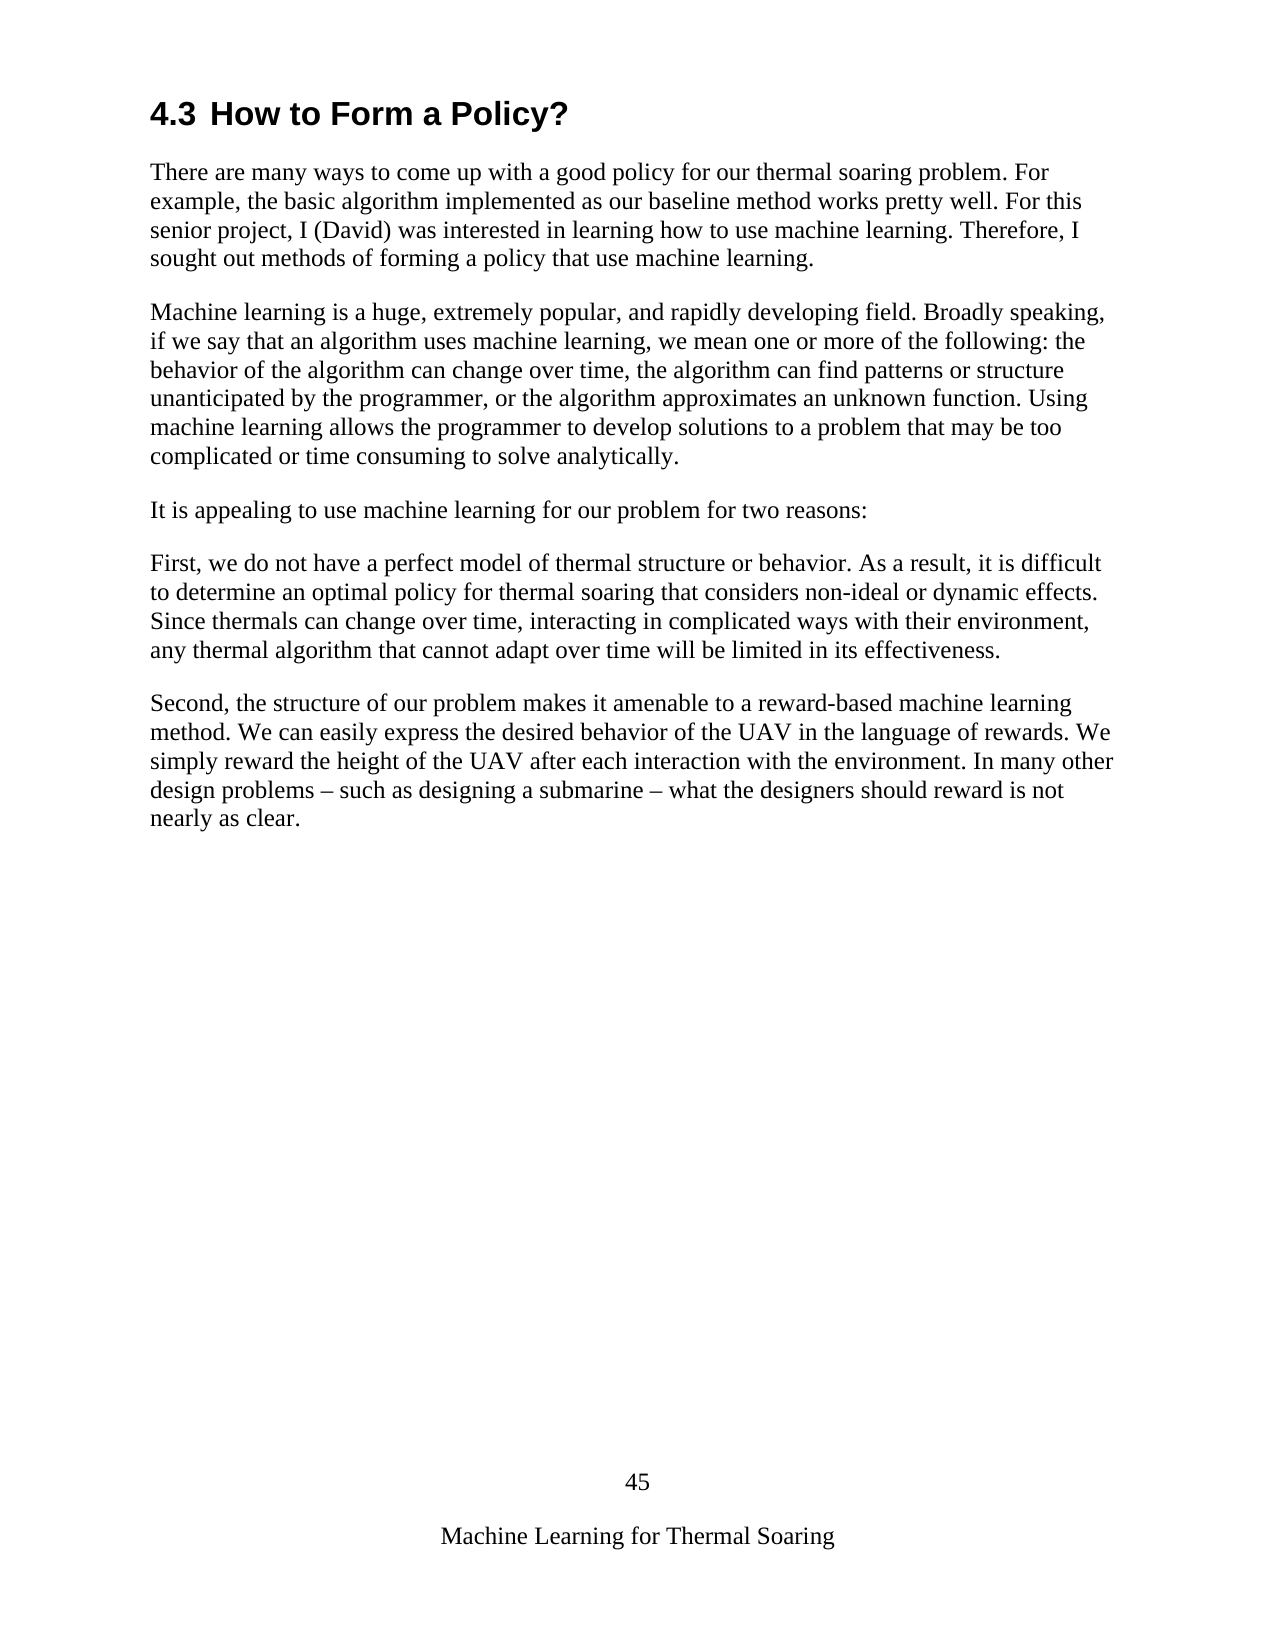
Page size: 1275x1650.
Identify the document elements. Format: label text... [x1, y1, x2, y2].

text It is appealing to use machine learning for our problem for two reasons: [150, 495, 1125, 523]
text Second, the structure of our problem makes it amenable to a reward-based machine learning method. We can easily express the desired behavior of the UAV in the language of rewards. We simply reward the height of the UAV after each interaction with the environment. In many other design problems – such as designing a submarine – what the designers should reward is not nearly as clear. [150, 688, 1125, 832]
text Machine learning is a huge, extremely popular, and rapidly developing field. Broadly speaking, if we say that an algorithm uses machine learning, we mean one or more of the following: the behavior of the algorithm can change over time, the algorithm can find patterns or structure unanticipated by the programmer, or the algorithm approximates an unknown function. Using machine learning allows the programmer to develop solutions to a problem that may be too complicated or time consuming to solve analytically. [150, 297, 1125, 470]
text There are many ways to come up with a good policy for our thermal soaring problem. For example, the basic algorithm implemented as our baseline method works pretty well. For this senior project, I (David) was interested in learning how to use machine learning. Therefore, I sought out methods of forming a policy that use machine learning. [150, 157, 1125, 272]
text First, we do not have a perfect model of thermal structure or behavior. As a result, it is difficult to determine an optimal policy for thermal soaring that considers non-ideal or dynamic effects. Since thermals can change over time, interacting in complicated ways with their environment, any thermal algorithm that cannot adapt over time will be limited in its effectiveness. [150, 548, 1125, 663]
subtitle How to Form a Policy? [150, 94, 1125, 132]
